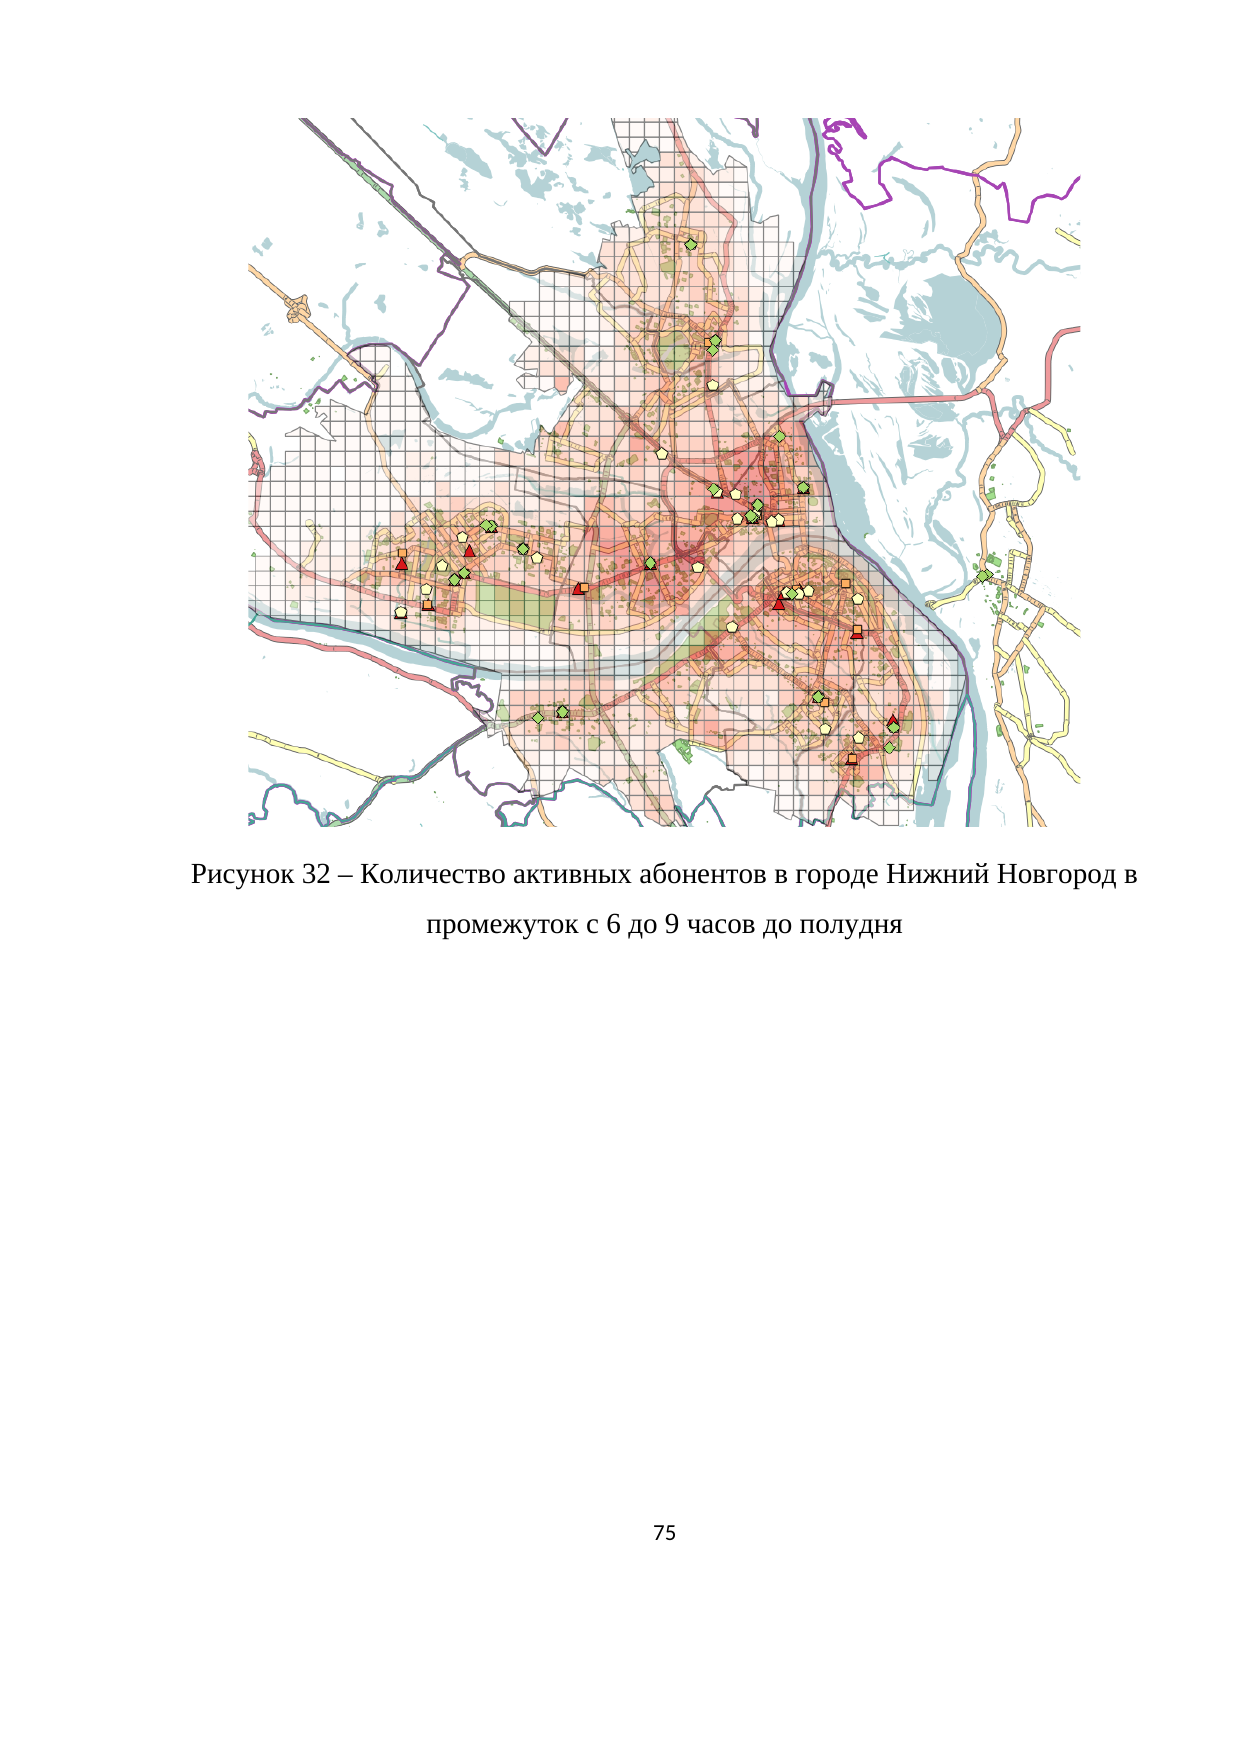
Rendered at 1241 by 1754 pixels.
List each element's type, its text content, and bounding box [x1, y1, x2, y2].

picture [248, 118, 1081, 827]
text Рисунок 32 – Количество активных абонентов в городе Нижний Новгород в промежуток с 6 до 9 часов до полудня [177, 856, 1152, 940]
